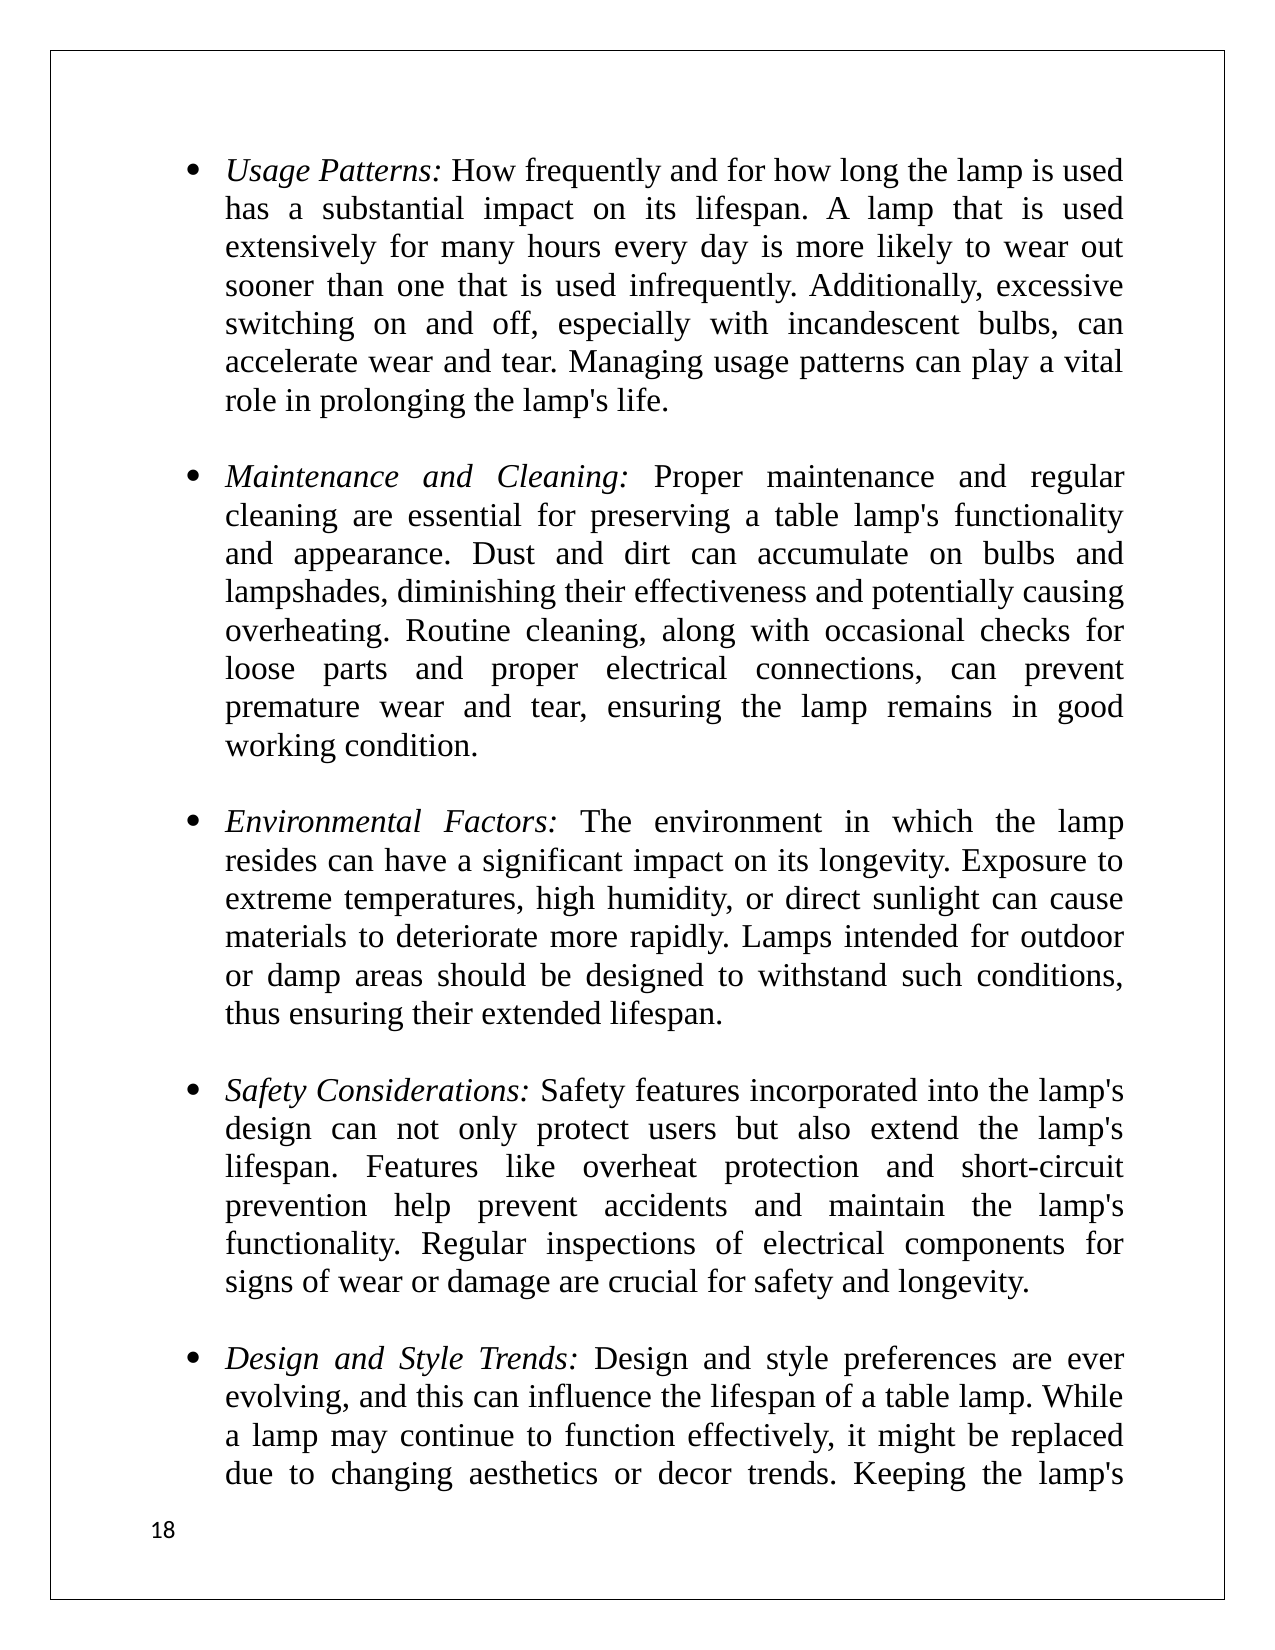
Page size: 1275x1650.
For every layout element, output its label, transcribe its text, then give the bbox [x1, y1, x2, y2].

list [187, 1338, 1125, 1492]
list Maintenance and Cleaning: Proper maintenance and regular cleaning are essential for preserving a table lamp's functionality and appearance. Dust and dirt can accumulate on bulbs and lampshades, diminishing their effectiveness and potentially causing overheating. Routine cleaning, along with occasional checks for loose parts and proper electrical connections, can prevent premature wear and tear, ensuring the lamp remains in good working condition. [187, 457, 1125, 763]
list Usage Patterns: How frequently and for how long the lamp is used has a substantial impact on its lifespan. A lamp that is used extensively for many hours every day is more likely to wear out sooner than one that is used infrequently. Additionally, excessive switching on and off, especially with incandescent bulbs, can accelerate wear and tear. Managing usage patterns can play a vital role in prolonging the lamp's life. [187, 150, 1125, 418]
list Environmental Factors: The environment in which the lamp resides can have a significant impact on its longevity. Exposure to extreme temperatures, high humidity, or direct sunlight can cause materials to deteriorate more rapidly. Lamps intended for outdoor or damp areas should be designed to withstand such conditions, thus ensuring their extended lifespan. [187, 802, 1125, 1032]
list Safety Considerations: Safety features incorporated into the lamp's design can not only protect users but also extend the lamp's lifespan. Features like overheat protection and short-circuit prevention help prevent accidents and maintain the lamp's functionality. Regular inspections of electrical components for signs of wear or damage are crucial for safety and longevity. [187, 1070, 1125, 1300]
